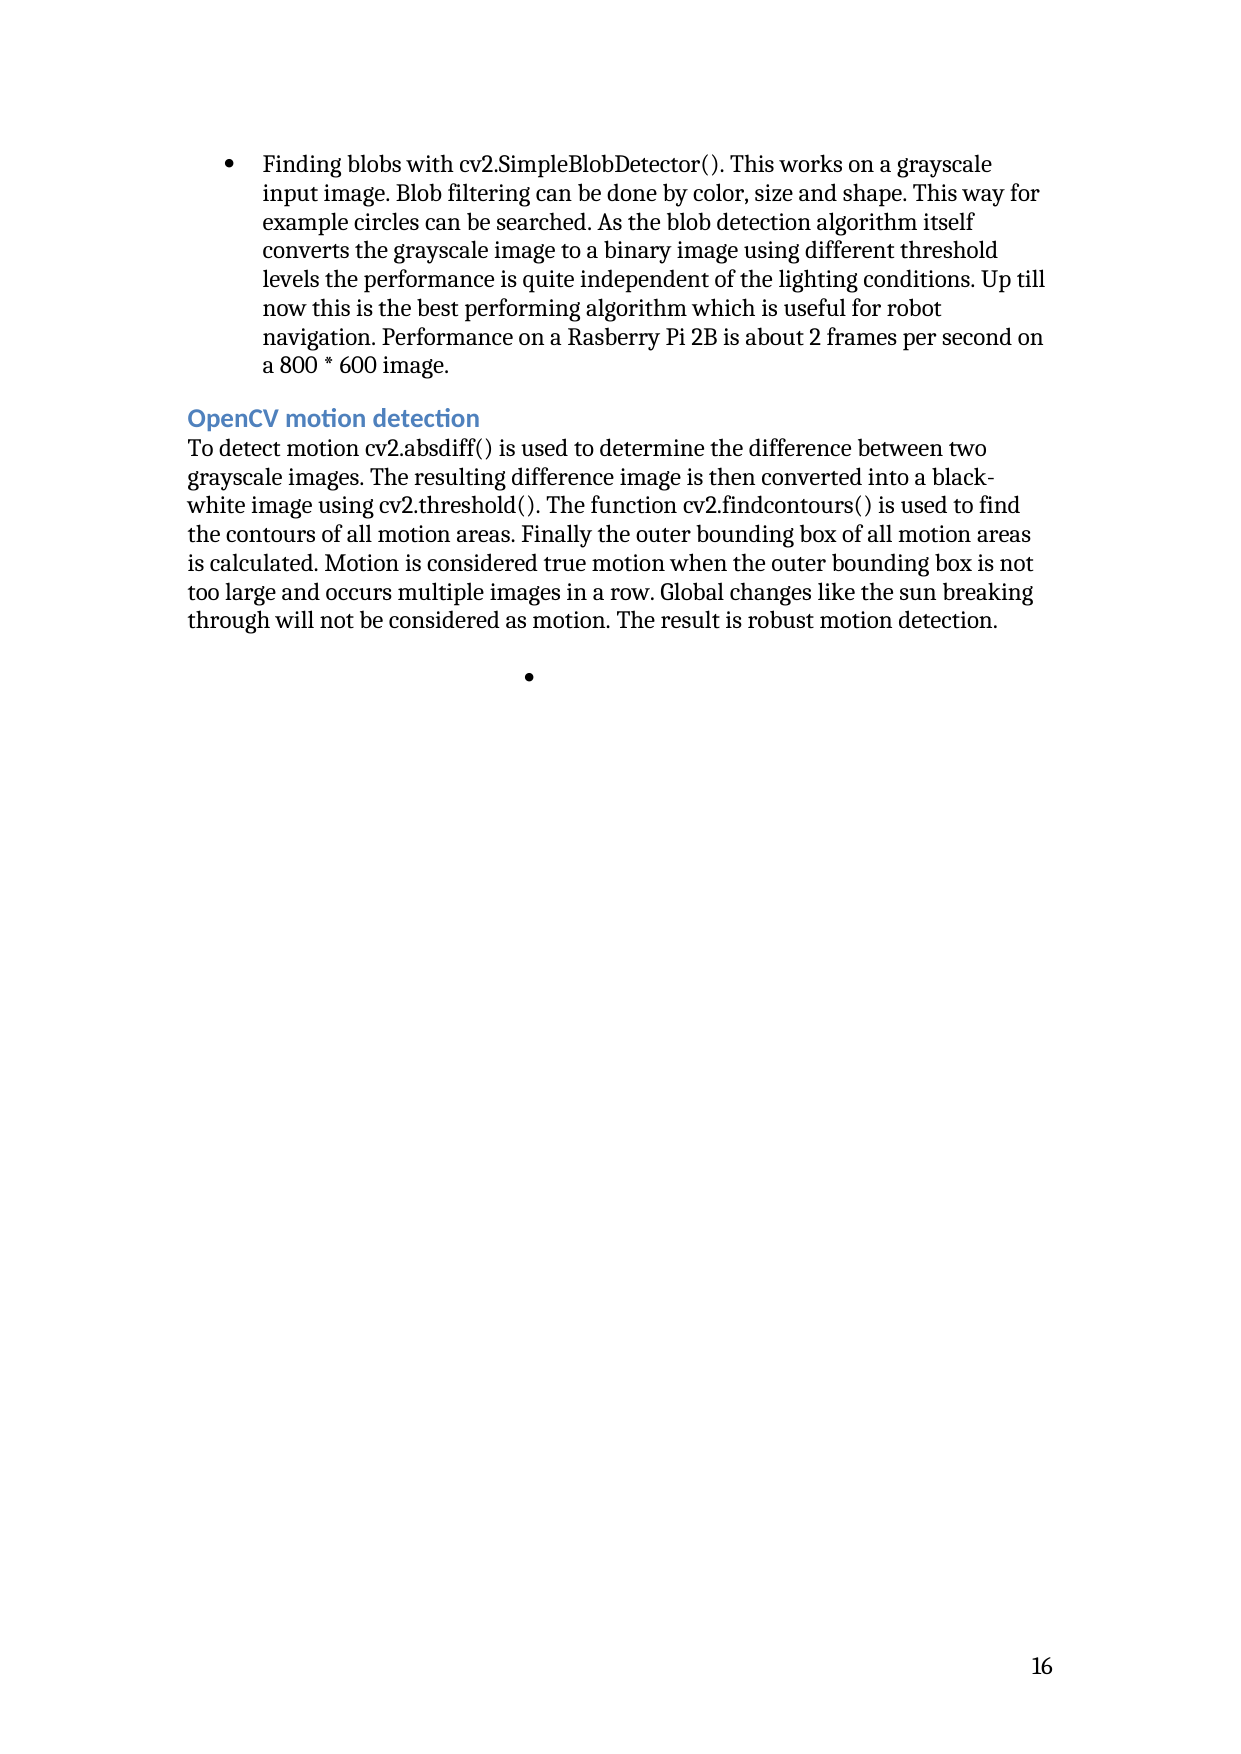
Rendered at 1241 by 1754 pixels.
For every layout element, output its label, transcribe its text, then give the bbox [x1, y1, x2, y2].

list Finding blobs with cv2.SimpleBlobDetector(). This works on a grayscale input image. Blob filtering can be done by color, size and shape. This way for example circles can be searched. As the blob detection algorithm itself converts the grayscale image to a binary image using different threshold levels the performance is quite independent of the lighting conditions. Up till now this is the best performing algorithm which is useful for robot navigation. Performance on a Rasberry Pi 2B is about 2 frames per second on a 800 * 600 image. [225, 150, 1053, 380]
text To detect motion cv2.absdiff() is used to determine the difference between two grayscale images. The resulting difference image is then converted into a black-white image using cv2.threshold(). The function cv2.findcontours() is used to find the contours of all motion areas. Finally the outer bounding box of all motion areas is calculated. Motion is considered true motion when the outer bounding box is not too large and occurs multiple images in a row. Global changes like the sun breaking through will not be considered as motion. The result is robust motion detection. [187, 434, 1053, 635]
subtitle OpenCV motion detection [187, 401, 1053, 434]
